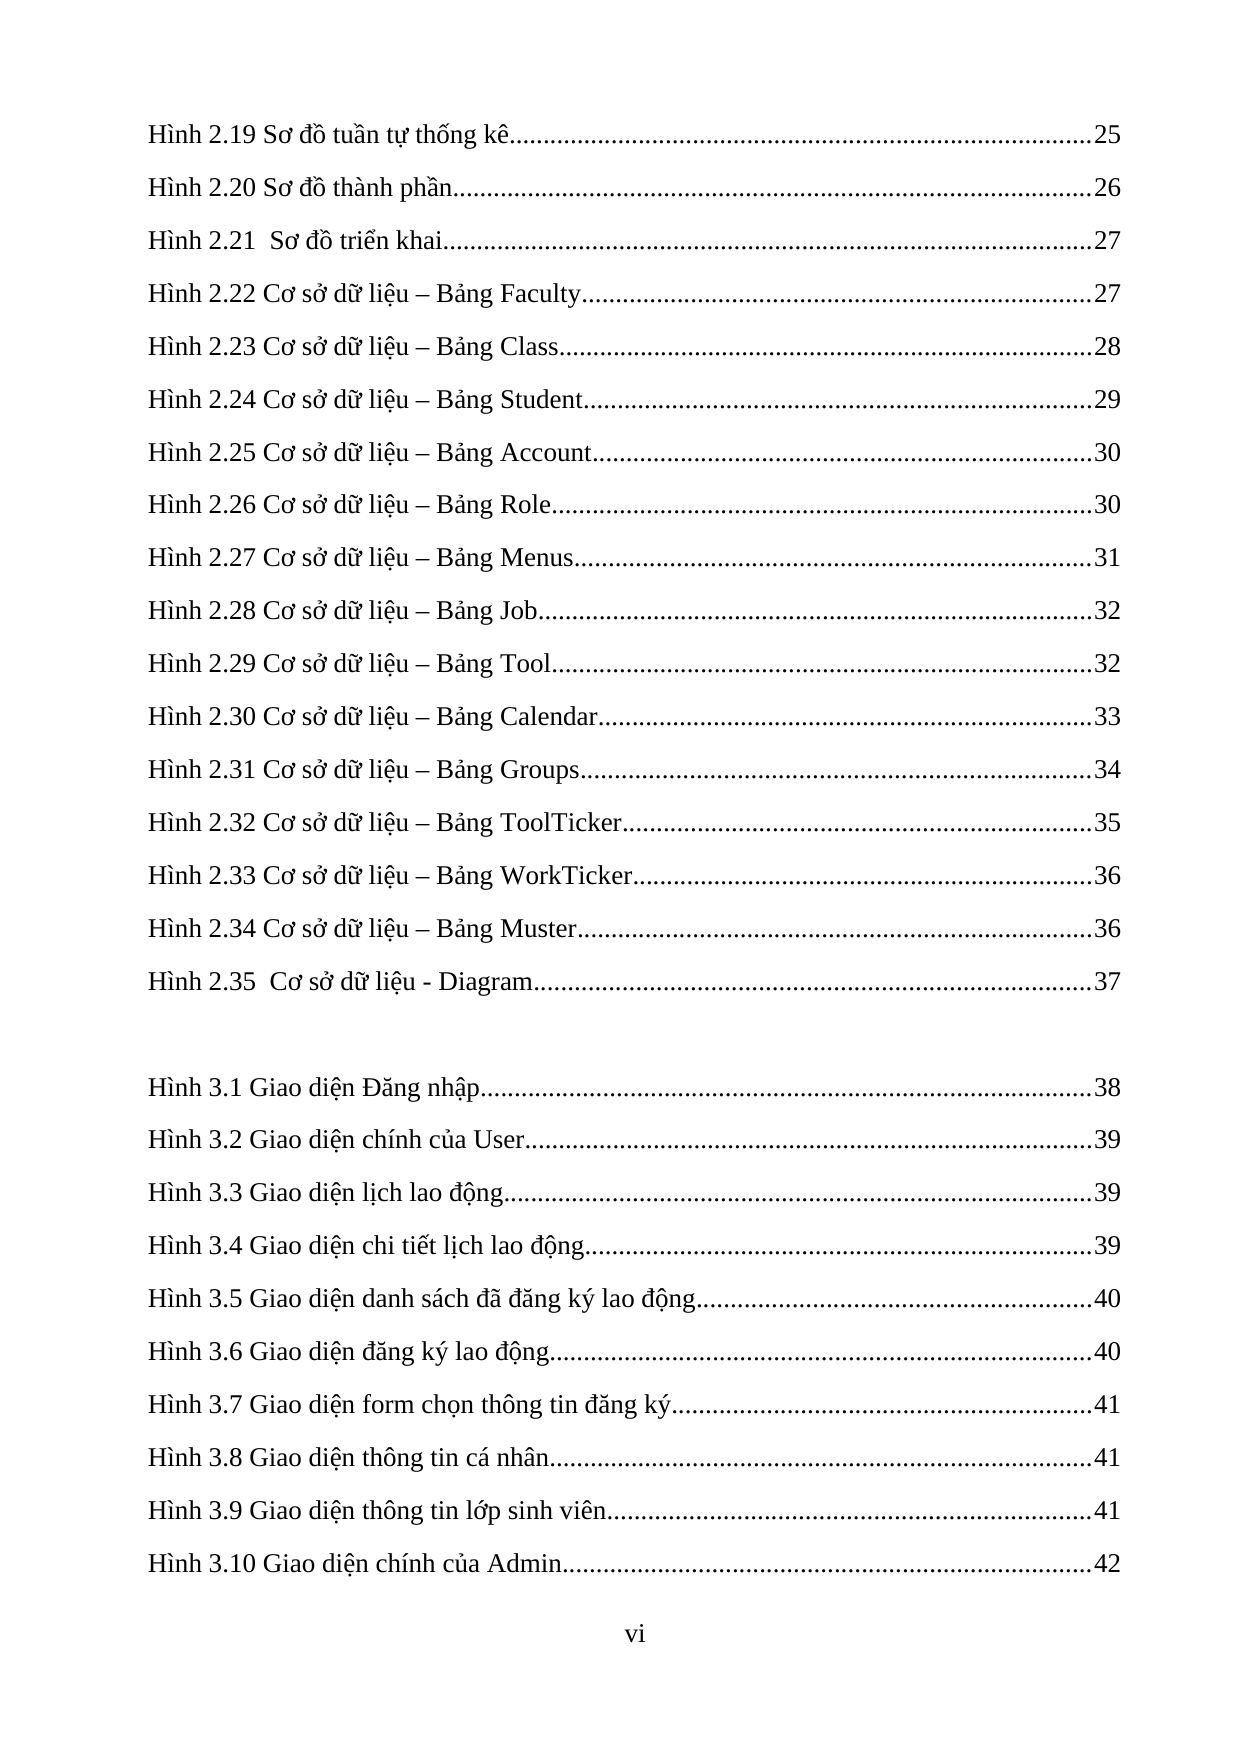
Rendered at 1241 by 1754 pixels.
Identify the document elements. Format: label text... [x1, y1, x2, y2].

text Hình 3.6 Giao diện đăng ký lao động 40 [148, 1335, 1122, 1366]
text Hình 3.1 Giao diện Đăng nhập 38 [148, 1071, 1122, 1102]
text Hình 2.33 Cơ sở dữ liệu – Bảng WorkTicker 36 [148, 859, 1122, 890]
text Hình 3.4 Giao diện chi tiết lịch lao động 39 [148, 1229, 1122, 1261]
text Hình 2.21 Sơ đồ triển khai 27 [148, 224, 1122, 255]
text Hình 2.34 Cơ sở dữ liệu – Bảng Muster 36 [148, 912, 1122, 943]
text Hình 2.22 Cơ sở dữ liệu – Bảng Faculty 27 [148, 277, 1122, 308]
text Hình 2.23 Cơ sở dữ liệu – Bảng Class 28 [148, 330, 1122, 361]
text Hình 2.25 Cơ sở dữ liệu – Bảng Account 30 [148, 436, 1122, 467]
text Hình 3.2 Giao diện chính của User 39 [148, 1123, 1122, 1155]
text Hình 2.31 Cơ sở dữ liệu – Bảng Groups 34 [148, 753, 1122, 784]
text Hình 2.29 Cơ sở dữ liệu – Bảng Tool 32 [148, 647, 1122, 678]
text Hình 3.8 Giao diện thông tin cá nhân 41 [148, 1441, 1122, 1472]
text Hình 2.28 Cơ sở dữ liệu – Bảng Job 32 [148, 594, 1122, 626]
text Hình 2.26 Cơ sở dữ liệu – Bảng Role 30 [148, 488, 1122, 520]
text Hình 3.3 Giao diện lịch lao động 39 [148, 1176, 1122, 1208]
text Hình 2.20 Sơ đồ thành phần 26 [148, 171, 1122, 202]
text Hình 3.10 Giao diện chính của Admin 42 [148, 1547, 1122, 1578]
text Hình 2.32 Cơ sở dữ liệu – Bảng ToolTicker 35 [148, 806, 1122, 837]
text Hình 2.35 Cơ sở dữ liệu - Diagram 37 [148, 965, 1122, 996]
text Hình 2.24 Cơ sở dữ liệu – Bảng Student 29 [148, 383, 1122, 414]
text Hình 2.27 Cơ sở dữ liệu – Bảng Menus 31 [148, 541, 1122, 573]
text Hình 2.19 Sơ đồ tuần tự thống kê 25 [148, 118, 1122, 149]
text Hình 3.7 Giao diện form chọn thông tin đăng ký 41 [148, 1388, 1122, 1419]
text Hình 3.9 Giao diện thông tin lớp sinh viên 41 [148, 1494, 1122, 1525]
text Hình 3.5 Giao diện danh sách đã đăng ký lao động 40 [148, 1282, 1122, 1313]
text Hình 2.30 Cơ sở dữ liệu – Bảng Calendar 33 [148, 700, 1122, 731]
